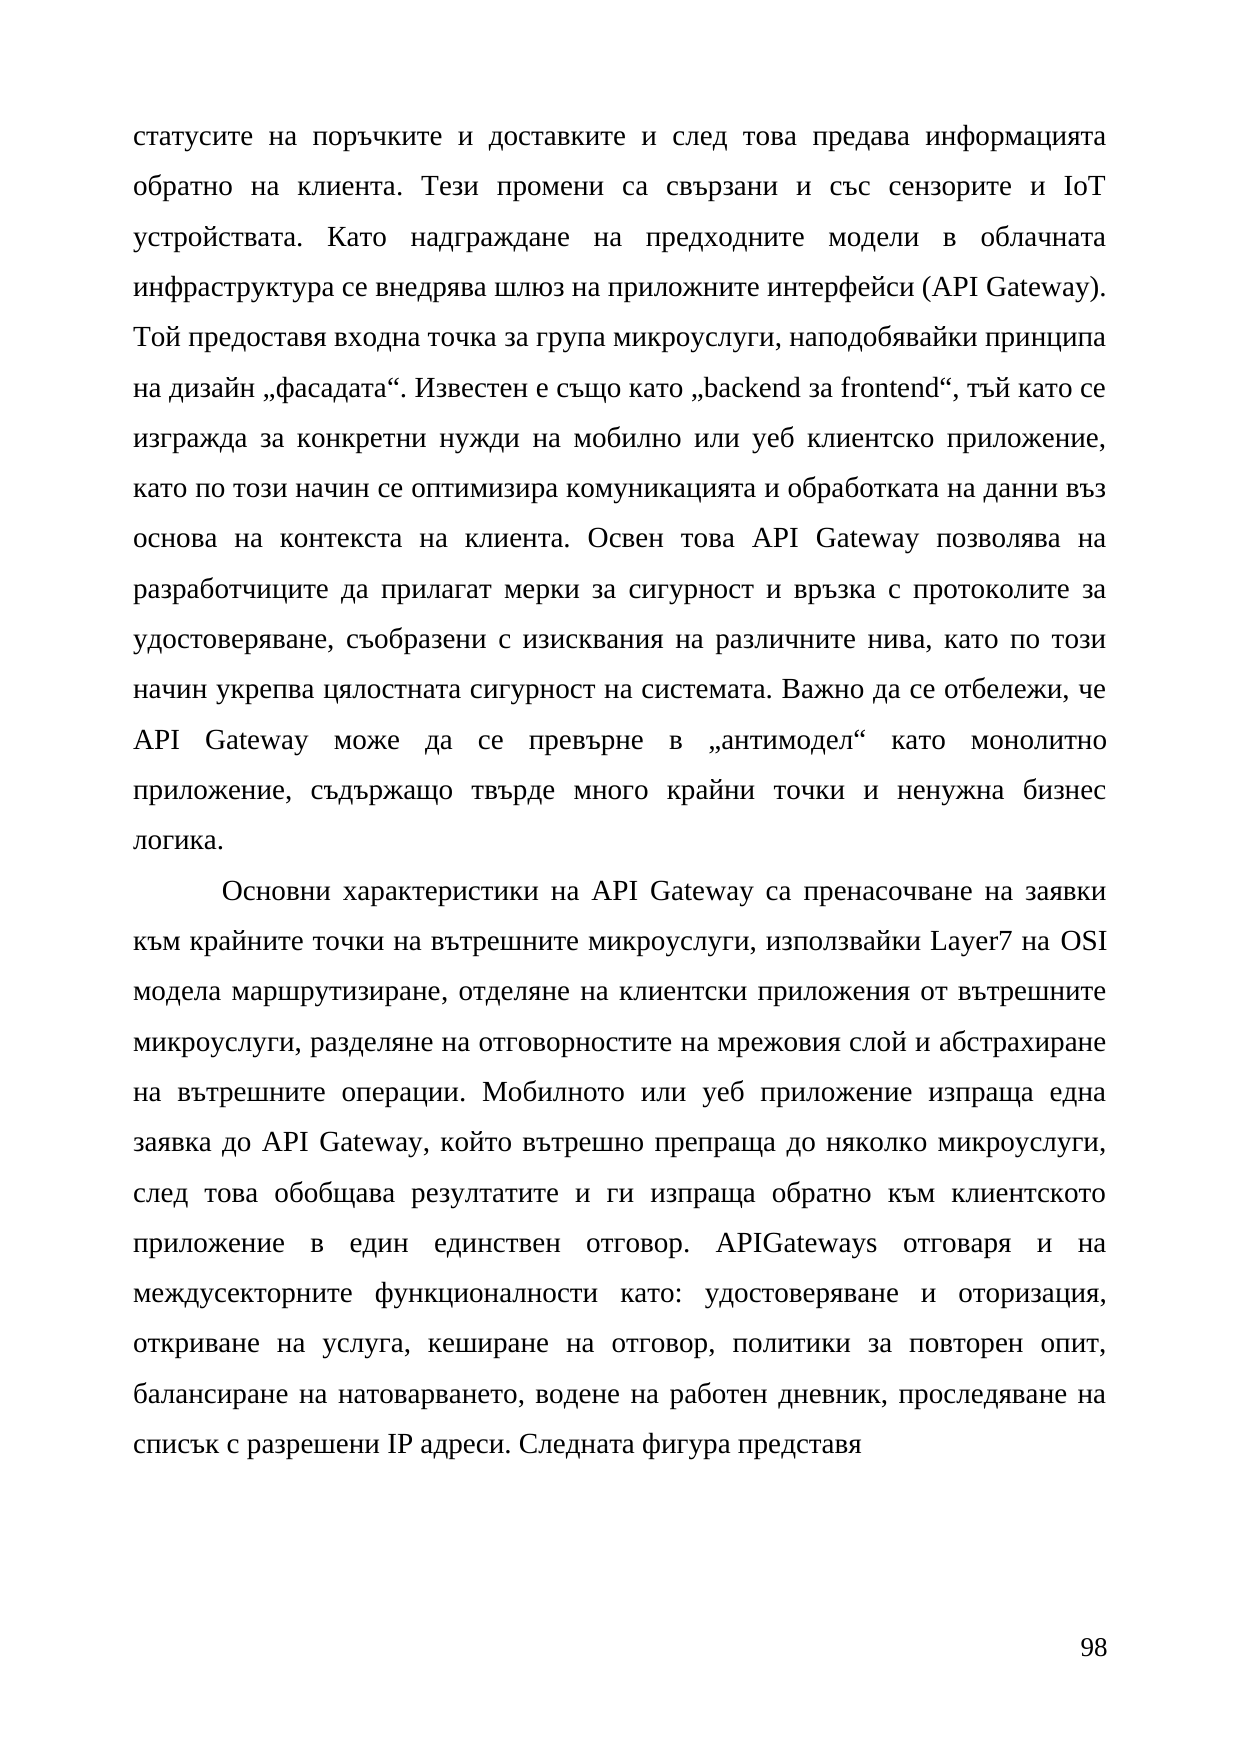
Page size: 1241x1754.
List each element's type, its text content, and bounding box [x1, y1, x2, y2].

text Основни характеристики на API Gateway са пренасочване на заявки към крайните точки на вътрешните микроуслуги, използвайки Layer7 на OSI модела маршрутизиране, oтделяне на клиентски приложения от вътрешните микроуслуги, разделяне на отговорностите на мрежовия слой и абстрахиране на вътрешните операции. Мобилното или уеб приложение изпраща една заявка до API Gateway, който вътрешно препраща до няколко микроуслуги, след това обобщава резултатите и ги изпраща обратно към клиентското приложение в един единствен отговор. APIGateways отговаря и на междусекторните функционалности като: удостоверяване и оторизация, откриване на услуга, кеширане на отговор, политики за повторен опит, балансиране на натоварването, водене на работен дневник, проследяване на списък с разрешени IP адреси. Следната фигура представя [133, 873, 1107, 1460]
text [133, 118, 1107, 856]
